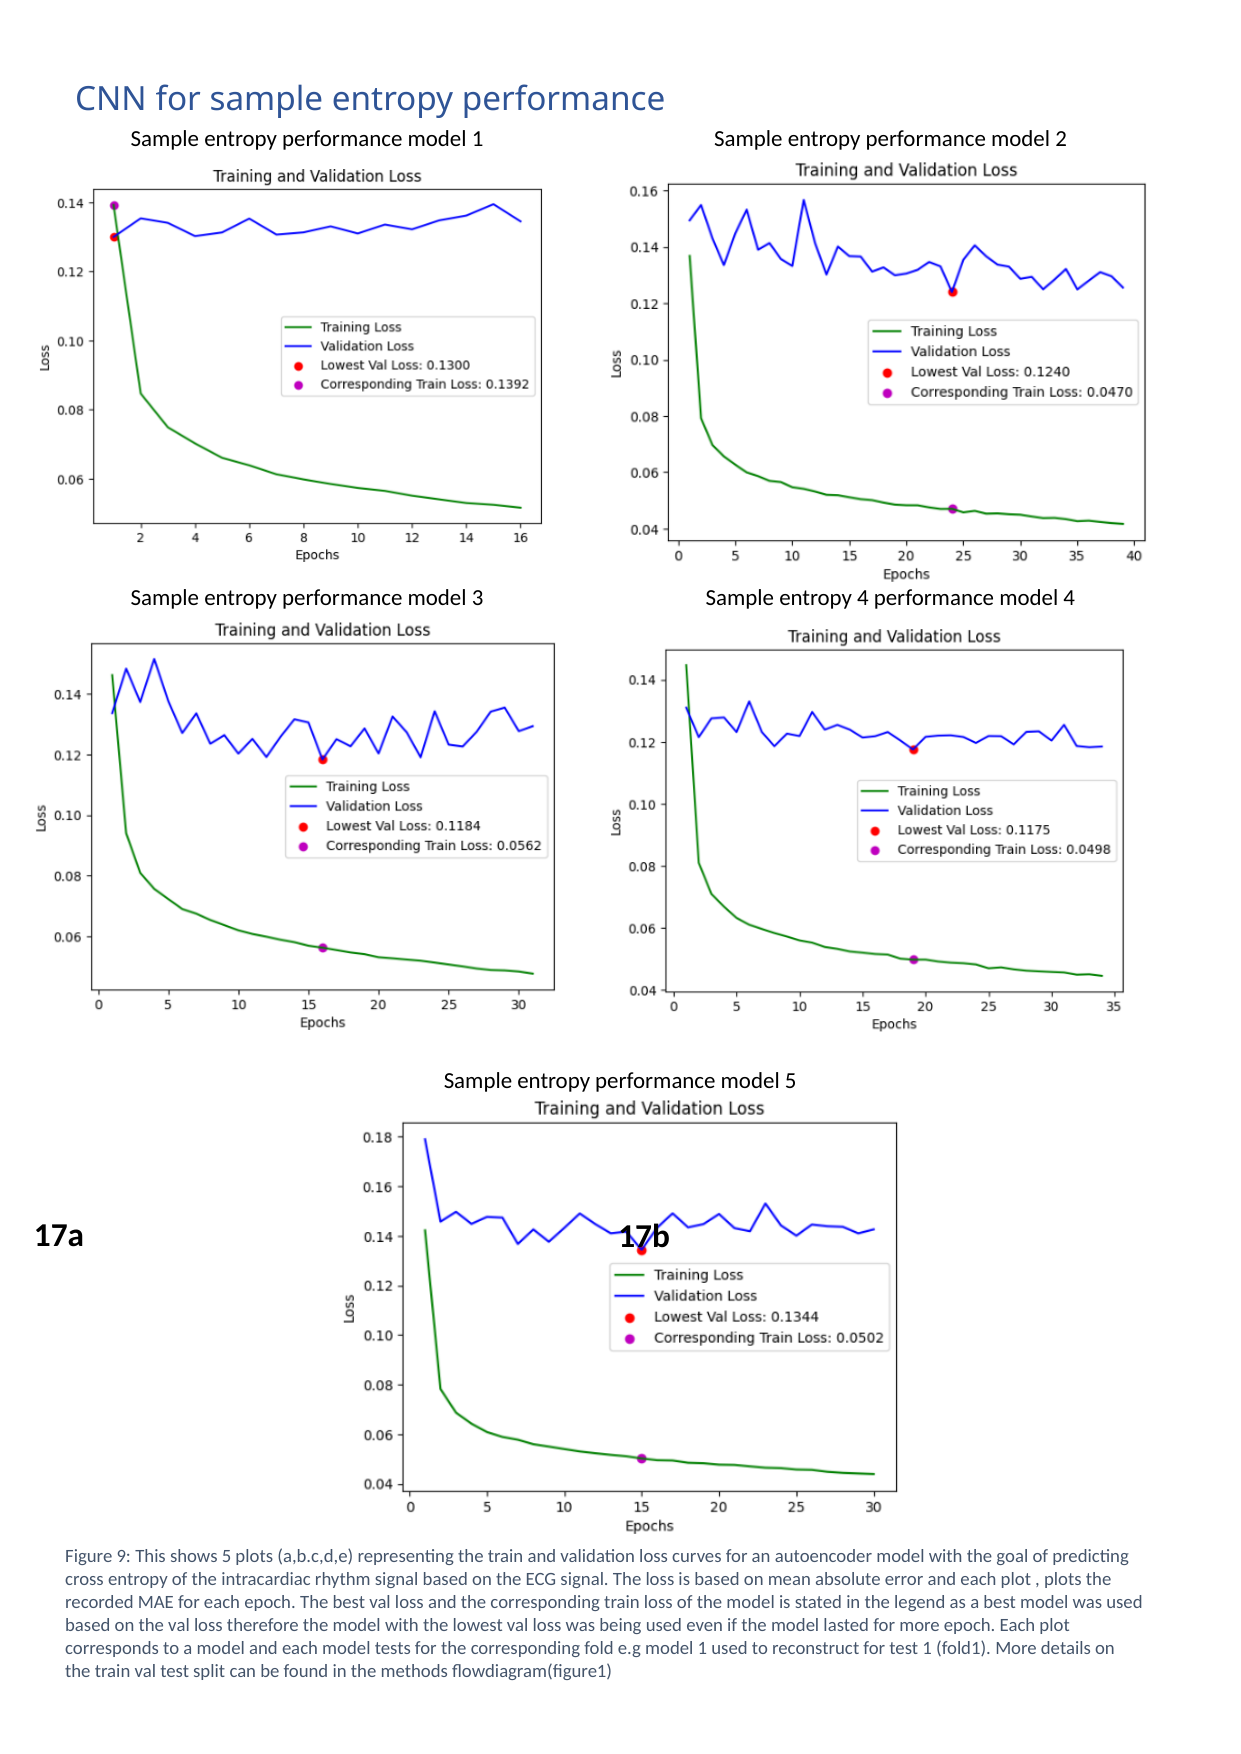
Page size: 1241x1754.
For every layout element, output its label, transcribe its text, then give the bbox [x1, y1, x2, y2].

table_cell Sample entropy performance model 3 [30, 584, 584, 1067]
subtitle CNN for sample entropy performance [75, 75, 1165, 120]
picture [30, 160, 560, 565]
table_header Sample entropy performance model 2 [584, 124, 1197, 583]
picture [30, 618, 561, 1032]
table_cell Sample entropy 4 performance model 4 [584, 584, 1197, 1067]
picture [324, 1095, 916, 1544]
picture [591, 157, 1183, 584]
picture [606, 623, 1177, 1039]
text Sample entropy performance model 5 [75, 1067, 1165, 1094]
table_header Sample entropy performance model 1 [30, 124, 584, 583]
